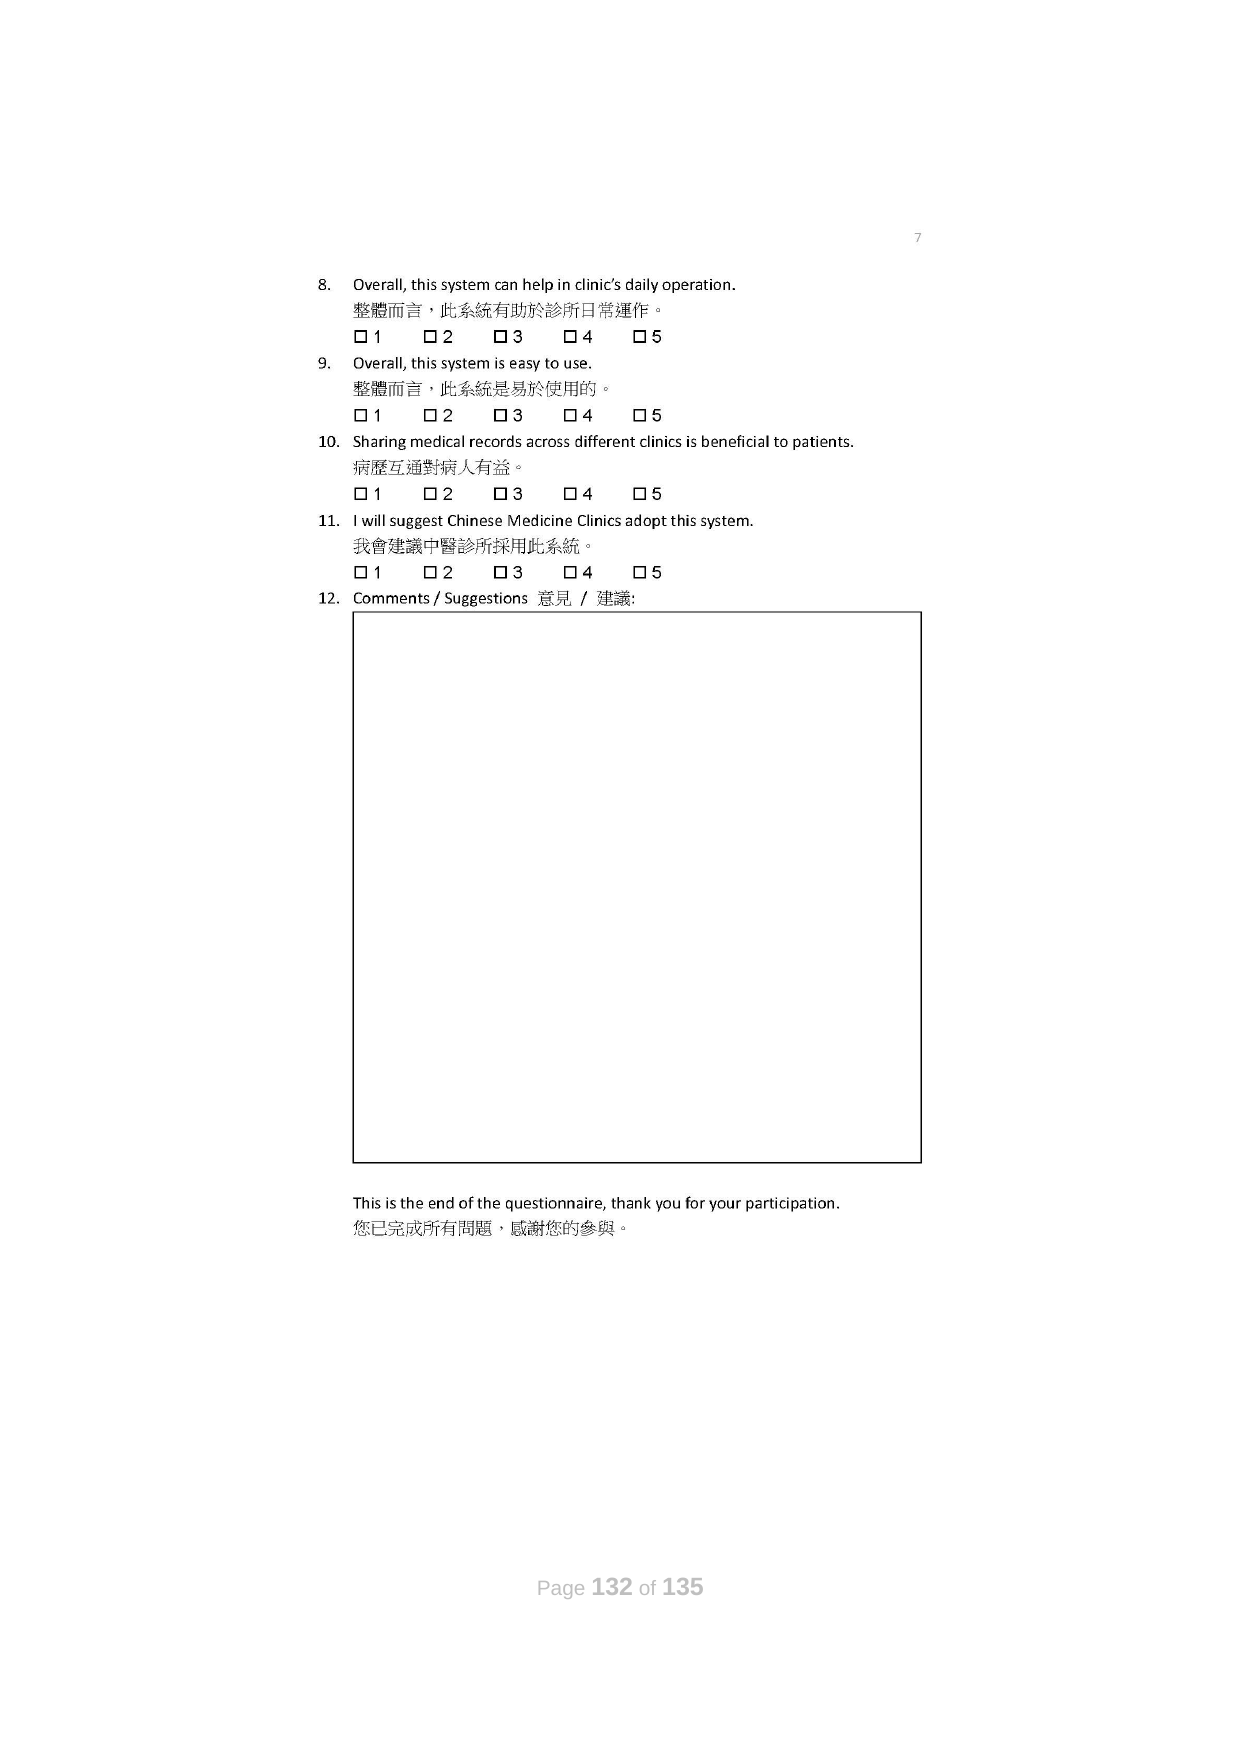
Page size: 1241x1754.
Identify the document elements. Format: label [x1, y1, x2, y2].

picture [187, 167, 1052, 1391]
